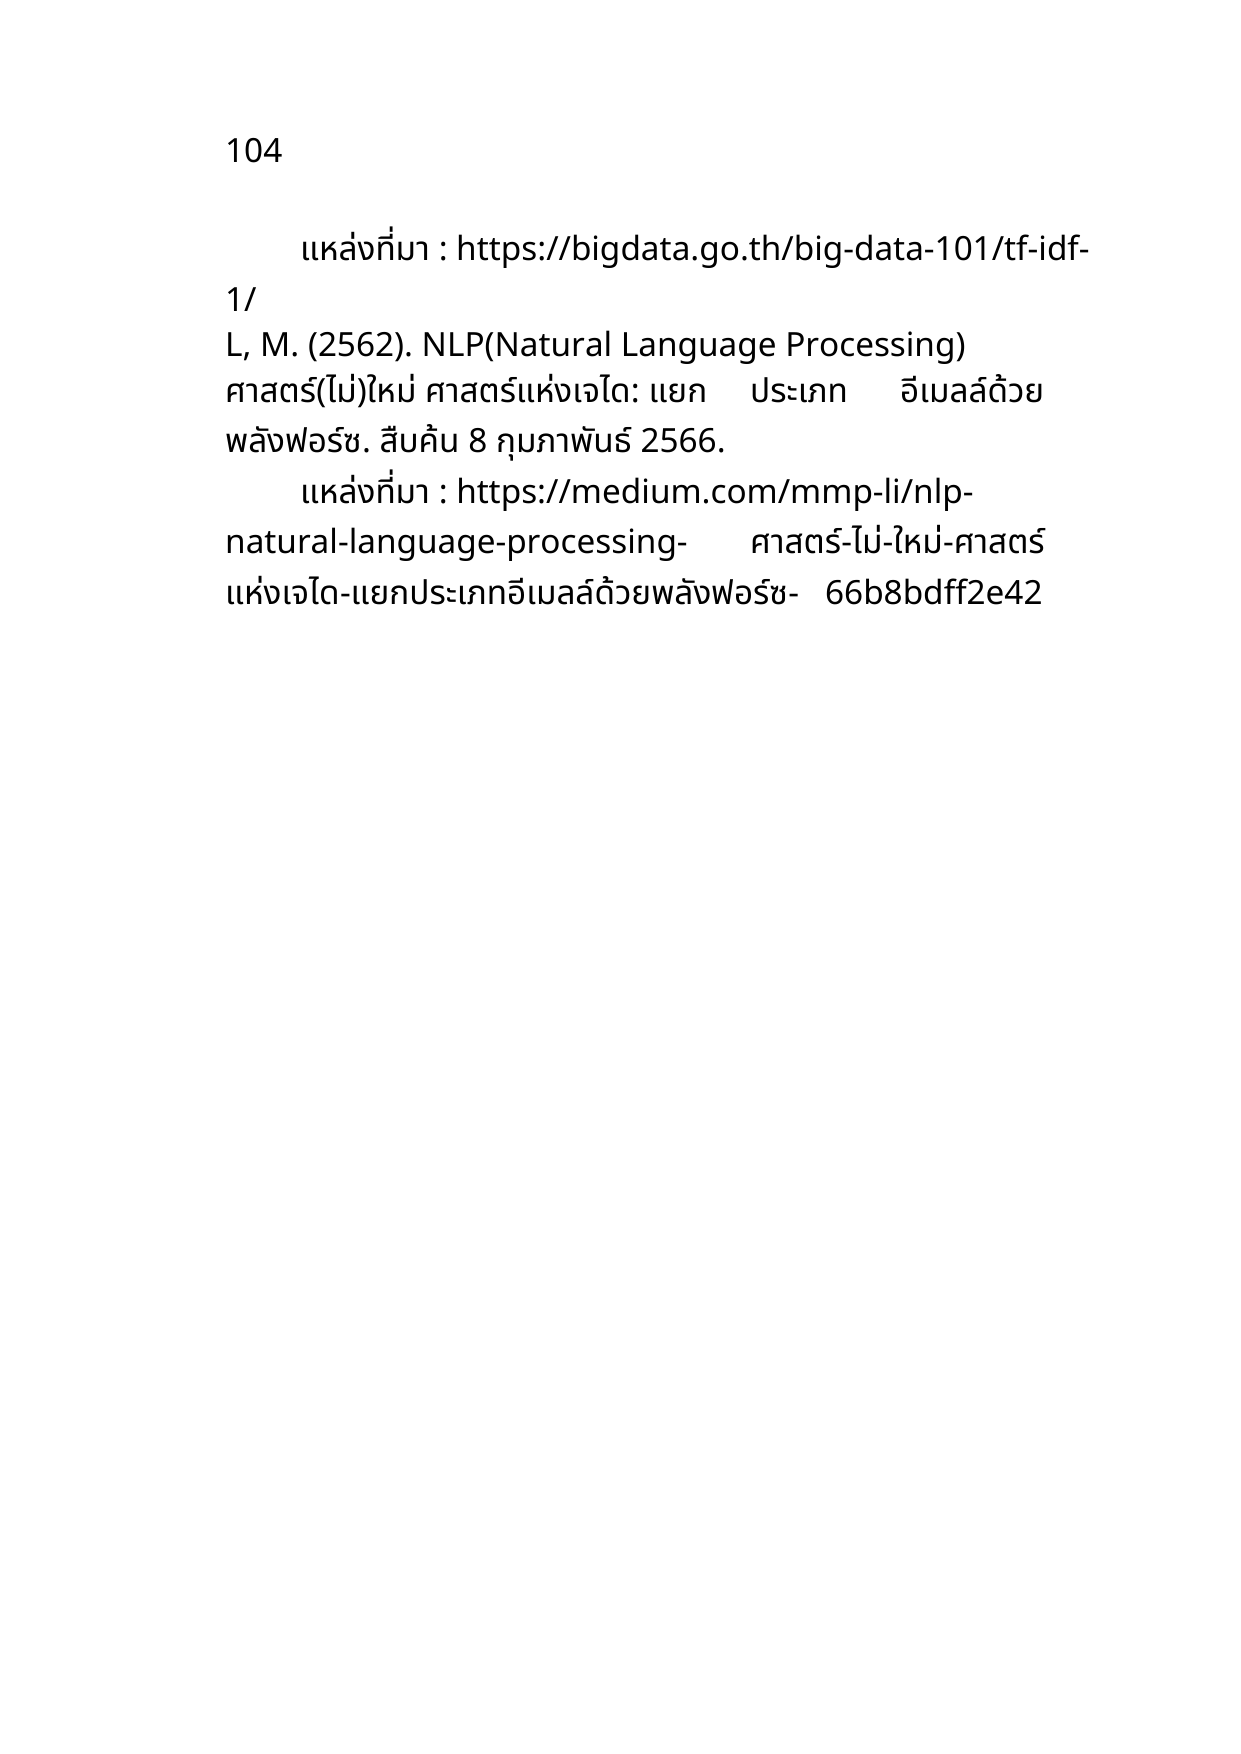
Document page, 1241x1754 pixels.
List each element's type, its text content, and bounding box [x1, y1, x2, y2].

text L, M. (2562). NLP(Natural Language Processing) ศาสตร์(ไม่)ใหม่ ศาสตร์แห่งเจได: แยก ประเภท อีเมลล์ด้วยพลังฟอร์ซ. สืบค้น 8 กุมภาพันธ์ 2566. แหล่งที่มา : https://medium.com/mmp-li/nlp-natural-language-processing- ศาสตร์-ไม่-ใหม่-ศาสตร์แห่งเจได-แยกประเภทอีเมลล์ด้วยพลังฟอร์ซ- 66b8bdff2e42 [225, 321, 1090, 619]
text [225, 225, 1090, 321]
